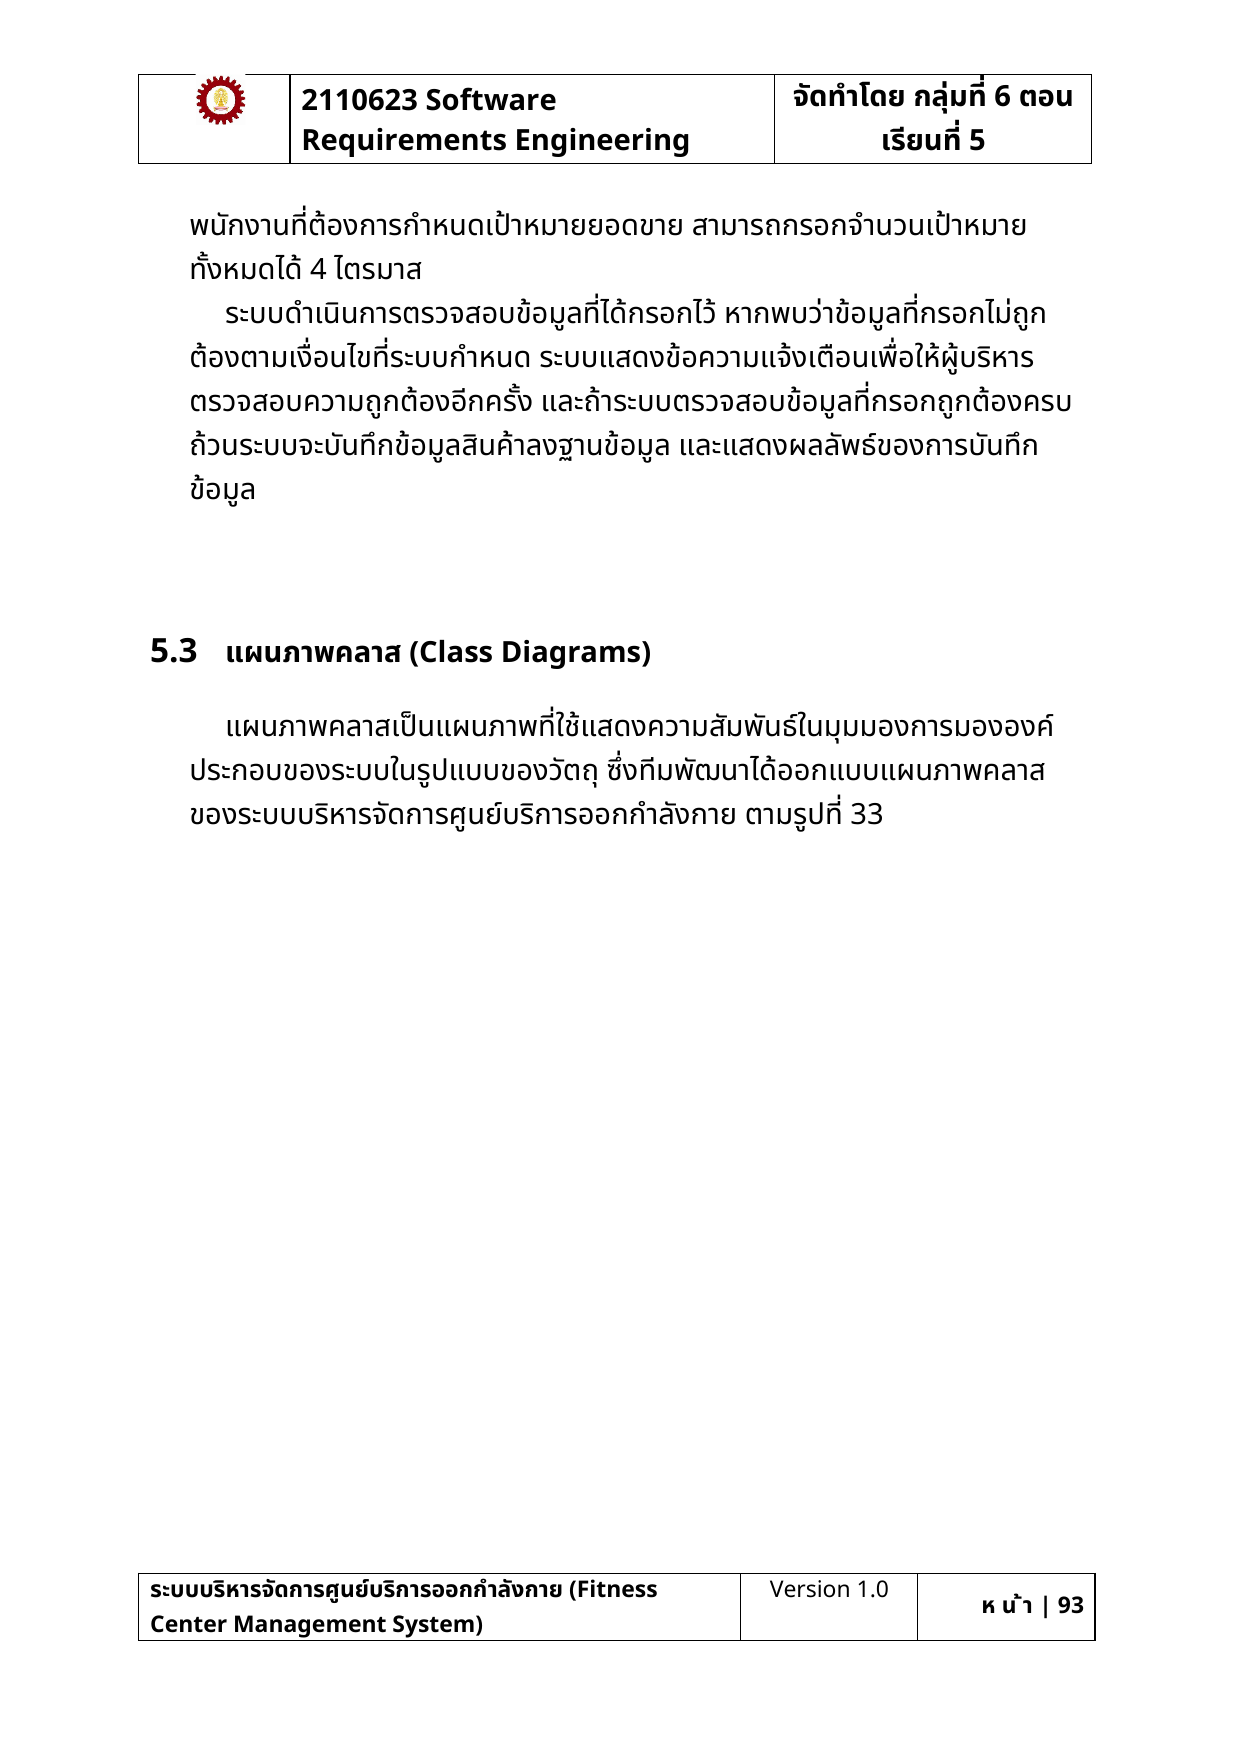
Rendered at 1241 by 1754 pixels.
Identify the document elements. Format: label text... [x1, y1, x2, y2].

list แผนภาพคลาสเป็นแผนภาพที่ใช้แสดงความสัมพันธ์ในมุมมองการมององค์ประกอบของระบบในรูปแบบของวัตถุ ซึ่งทีมพัฒนาได้ออกแบบแผนภาพคลาสของระบบบริหารจัดการศูนย์บริการออกกำลังกาย ตามรูปที่ 33 [189, 705, 1090, 837]
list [189, 204, 1090, 292]
subtitle แผนภาพคลาส (Class Diagrams) [150, 627, 1090, 676]
list ระบบดำเนินการตรวจสอบข้อมูลที่ได้กรอกไว้ หากพบว่าข้อมูลที่กรอกไม่ถูกต้องตามเงื่อนไขที่ระบบกำหนด ระบบแสดงข้อความแจ้งเตือนเพื่อให้ผู้บริหารตรวจสอบความถูกต้องอีกครั้ง และถ้าระบบตรวจสอบข้อมูลที่กรอกถูกต้องครบถ้วนระบบจะบันทึกข้อมูลสินค้าลงฐานข้อมูล และแสดงผลลัพธ์ของการบันทึกข้อมูล [189, 292, 1090, 513]
picture [195, 74, 246, 125]
